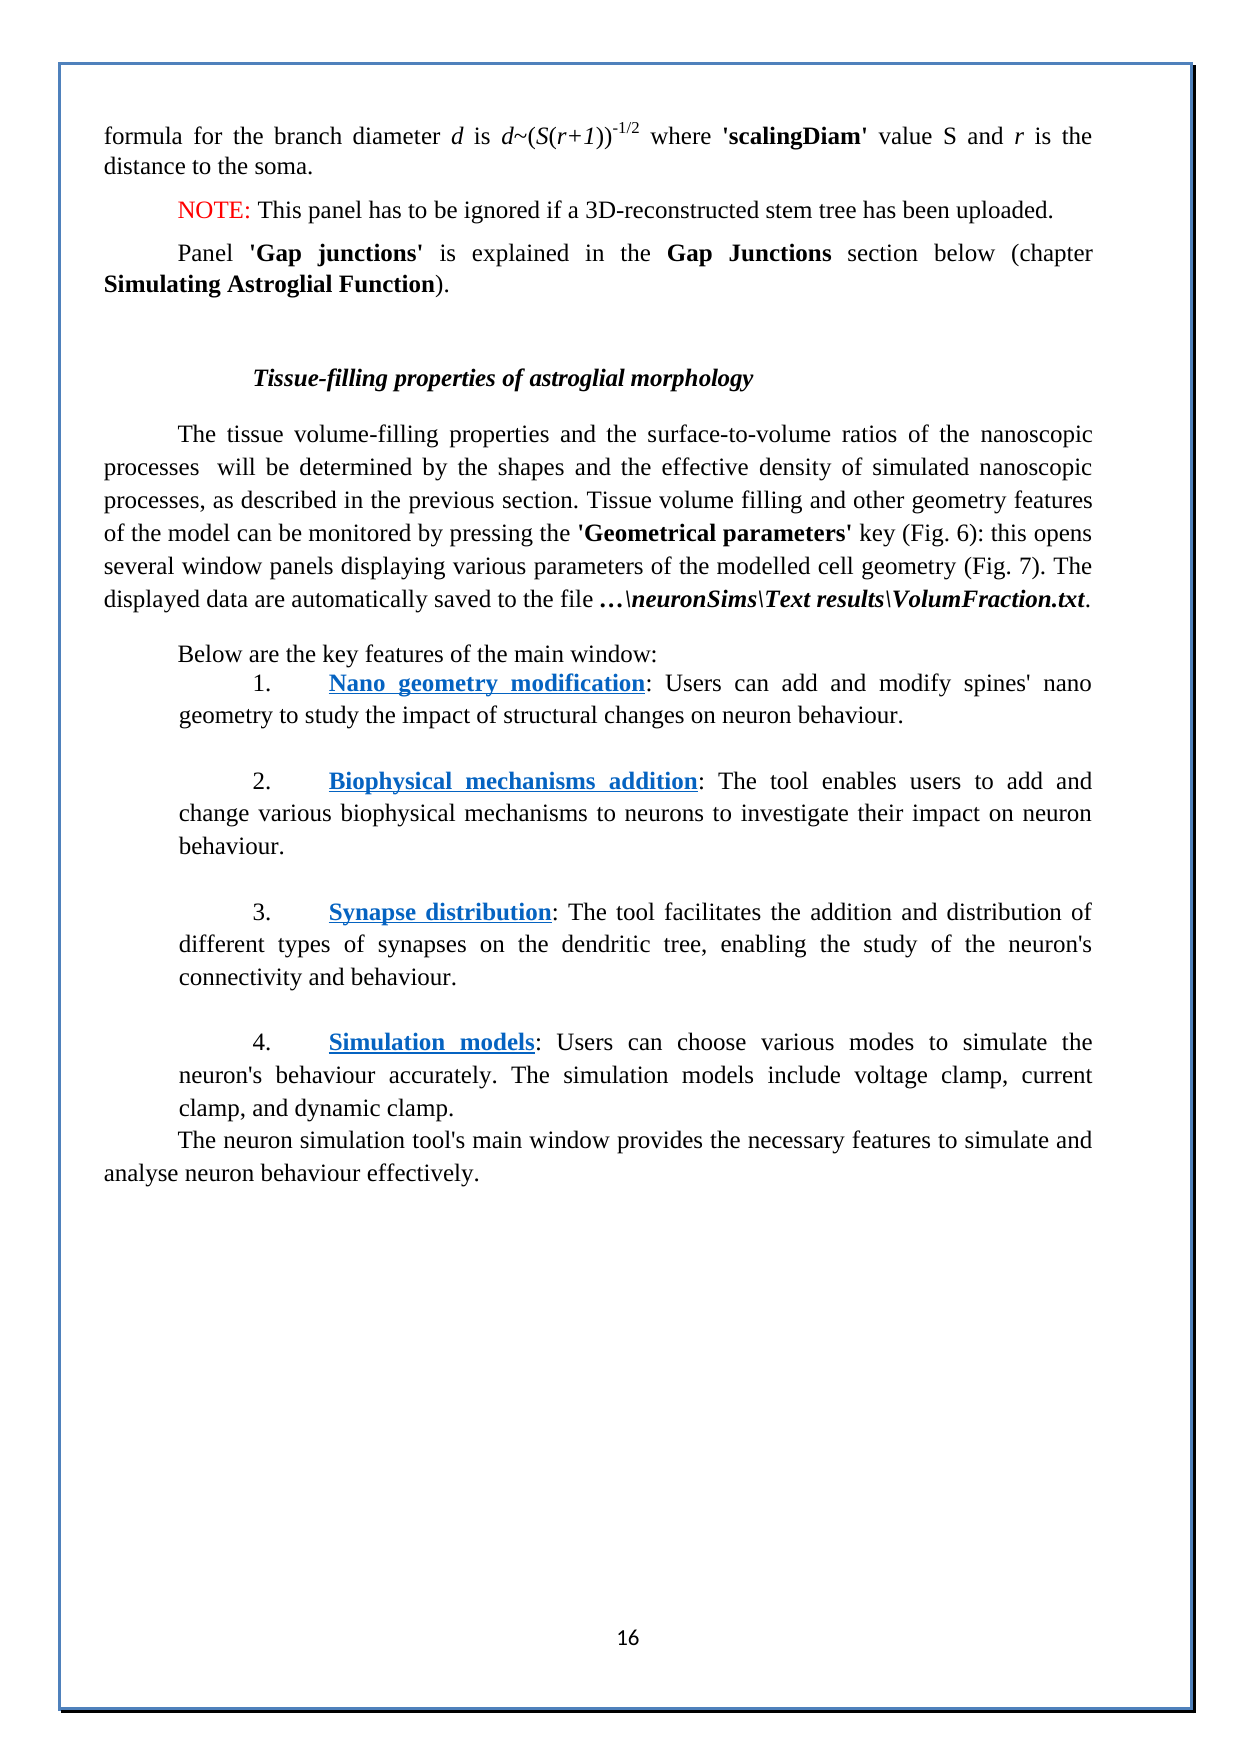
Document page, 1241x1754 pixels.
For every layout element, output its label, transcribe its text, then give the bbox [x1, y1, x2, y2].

text The neuron simulation tool's main window provides the necessary features to simulate and analyse neuron behaviour effectively. [103, 1126, 1093, 1187]
list Biophysical mechanisms addition: The tool enables users to add and change various biophysical mechanisms to neurons to investigate their impact on neuron behaviour. [178, 766, 1093, 860]
list Synapse distribution: The tool facilitates the addition and distribution of different types of synapses on the dendritic tree, enabling the study of the neuron's connectivity and behaviour. [178, 897, 1093, 991]
text Below are the key features of the main window: [103, 642, 1093, 667]
list Nano geometry modification: Users can add and modify spines' nano geometry to study the impact of structural changes on neuron behaviour. [178, 668, 1093, 729]
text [103, 118, 1093, 180]
text Panel 'Gap junctions' is explained in the Gap Junctions section below (chapter Simulating Astroglial Function). [103, 238, 1093, 298]
text The tissue volume-filling properties and the surface-to-volume ratios of the nanoscopic processes will be determined by the shapes and the effective density of simulated nanoscopic processes, as described in the previous section. Tissue volume filling and other geometry features of the model can be monitored by pressing the 'Geometrical parameters' key (Fig. 6): this opens several window panels displaying various parameters of the modelled cell geometry (Fig. 7). The displayed data are automatically saved to the file …\neuronSims\Text results\VolumFraction.txt. [103, 419, 1093, 613]
subtitle Tissue-filling properties of astroglial morphology [178, 363, 1093, 392]
list Simulation models: Users can choose various modes to simulate the neuron's behaviour accurately. The simulation models include voltage clamp, current clamp, and dynamic clamp. [178, 1027, 1093, 1122]
text NOTE: This panel has to be ignored if a 3D-reconstructed stem tree has been uploaded. [103, 195, 1093, 223]
